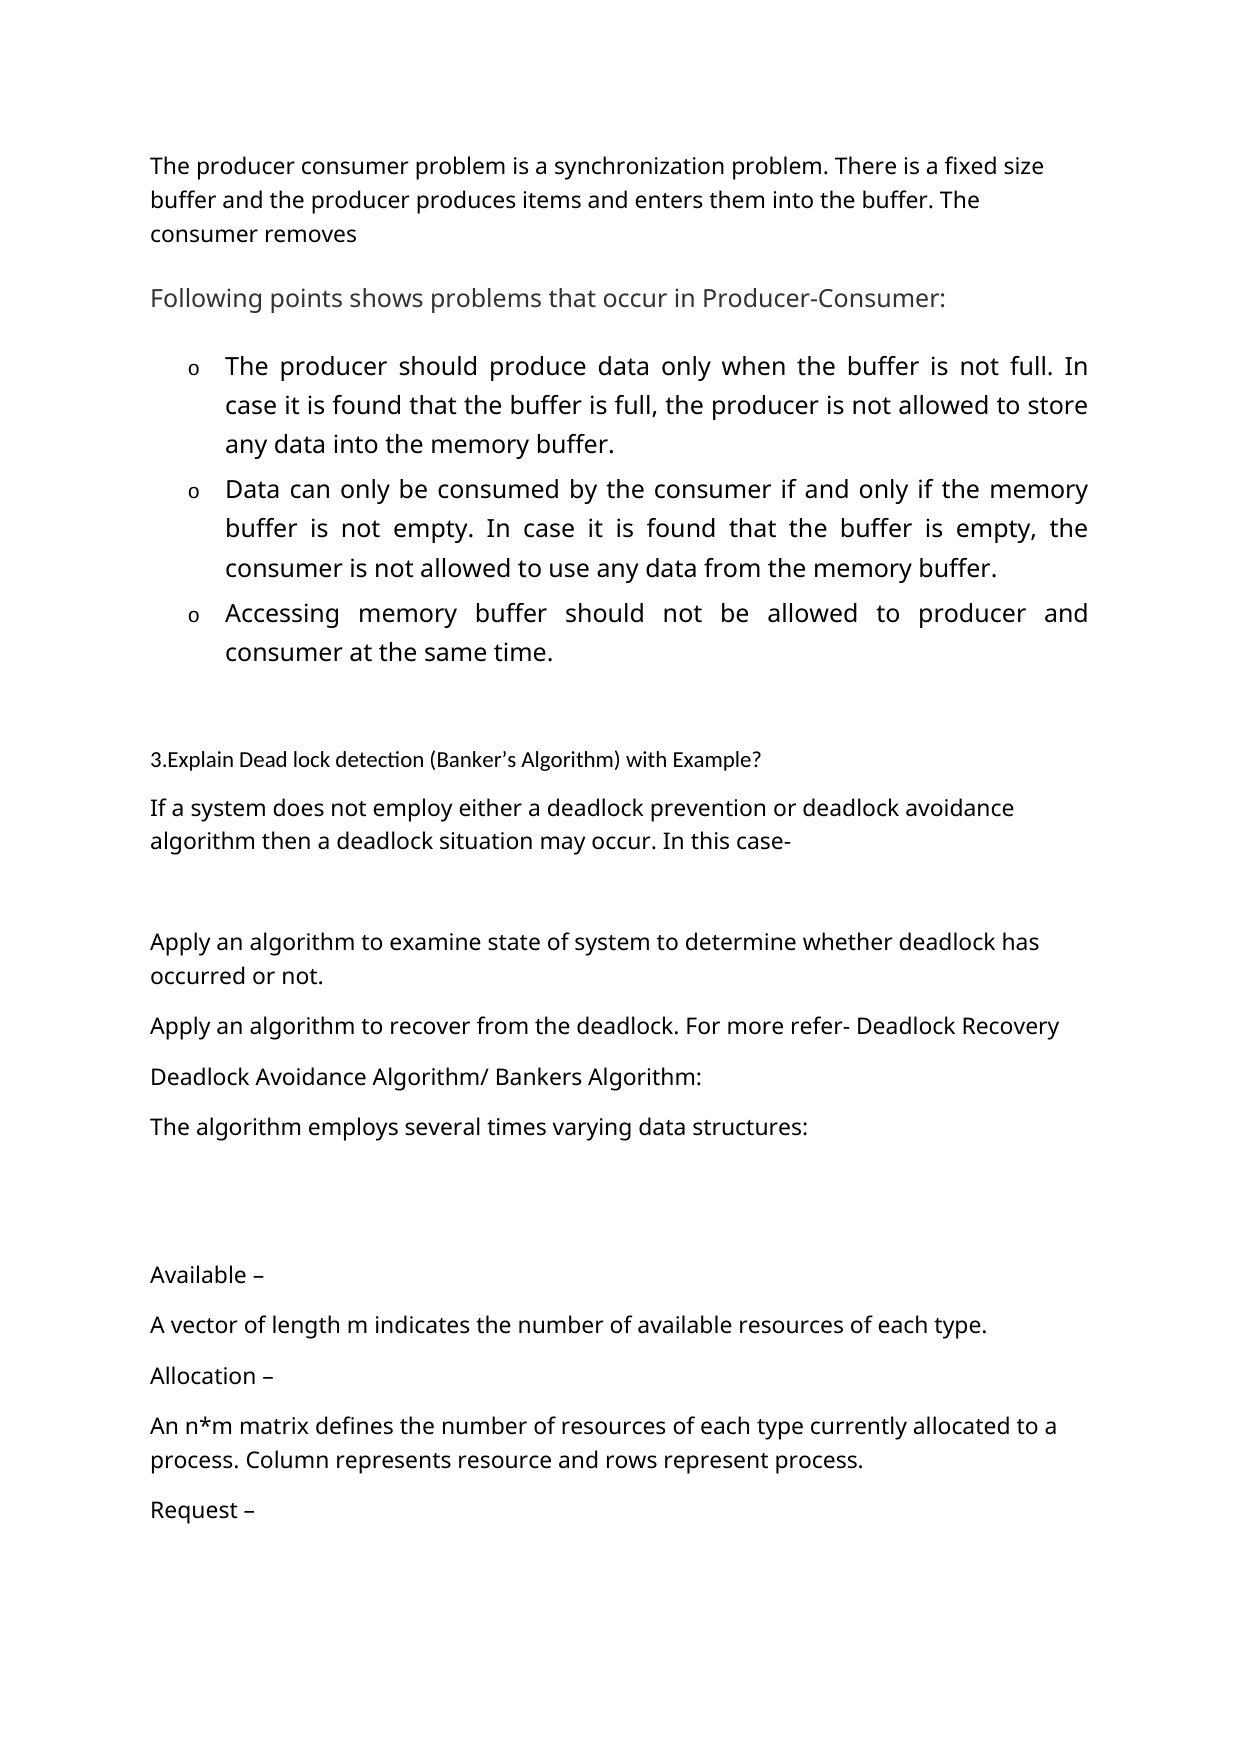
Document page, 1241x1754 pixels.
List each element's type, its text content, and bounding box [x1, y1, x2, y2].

text An n*m matrix defines the number of resources of each type currently allocated to a process. Column represents resource and rows represent process. [150, 1410, 1090, 1475]
text Deadlock Avoidance Algorithm/ Bankers Algorithm: [150, 1061, 1090, 1092]
text Request – [150, 1494, 1090, 1526]
list Accessing memory buffer should not be allowed to producer and consumer at the same time. [187, 591, 1090, 669]
text If a system does not employ either a deadlock prevention or deadlock avoidance algorithm then a deadlock situation may occur. In this case- [150, 792, 1090, 857]
text 3.Explain Dead lock detection (Banker’s Algorithm) with Example? [150, 745, 1090, 773]
text Apply an algorithm to examine state of system to determine whether deadlock has occurred or not. [150, 926, 1090, 991]
text The algorithm employs several times varying data structures: [150, 1111, 1090, 1142]
text Available – [150, 1259, 1090, 1290]
text A vector of length m indicates the number of available resources of each type. [150, 1309, 1090, 1341]
text Following points shows problems that occur in Producer-Consumer: [150, 280, 1090, 314]
list The producer should produce data only when the buffer is not full. In case it is found that the buffer is full, the producer is not allowed to store any data into the memory buffer. [187, 344, 1090, 461]
text The producer consumer problem is a synchronization problem. There is a fixed size buffer and the producer produces items and enters them into the buffer. The consumer removes [150, 150, 1090, 249]
text Allocation – [150, 1360, 1090, 1391]
text Apply an algorithm to recover from the deadlock. For more refer- Deadlock Recovery [150, 1010, 1090, 1042]
list Data can only be consumed by the consumer if and only if the memory buffer is not empty. In case it is found that the buffer is empty, the consumer is not allowed to use any data from the memory buffer. [187, 467, 1090, 584]
